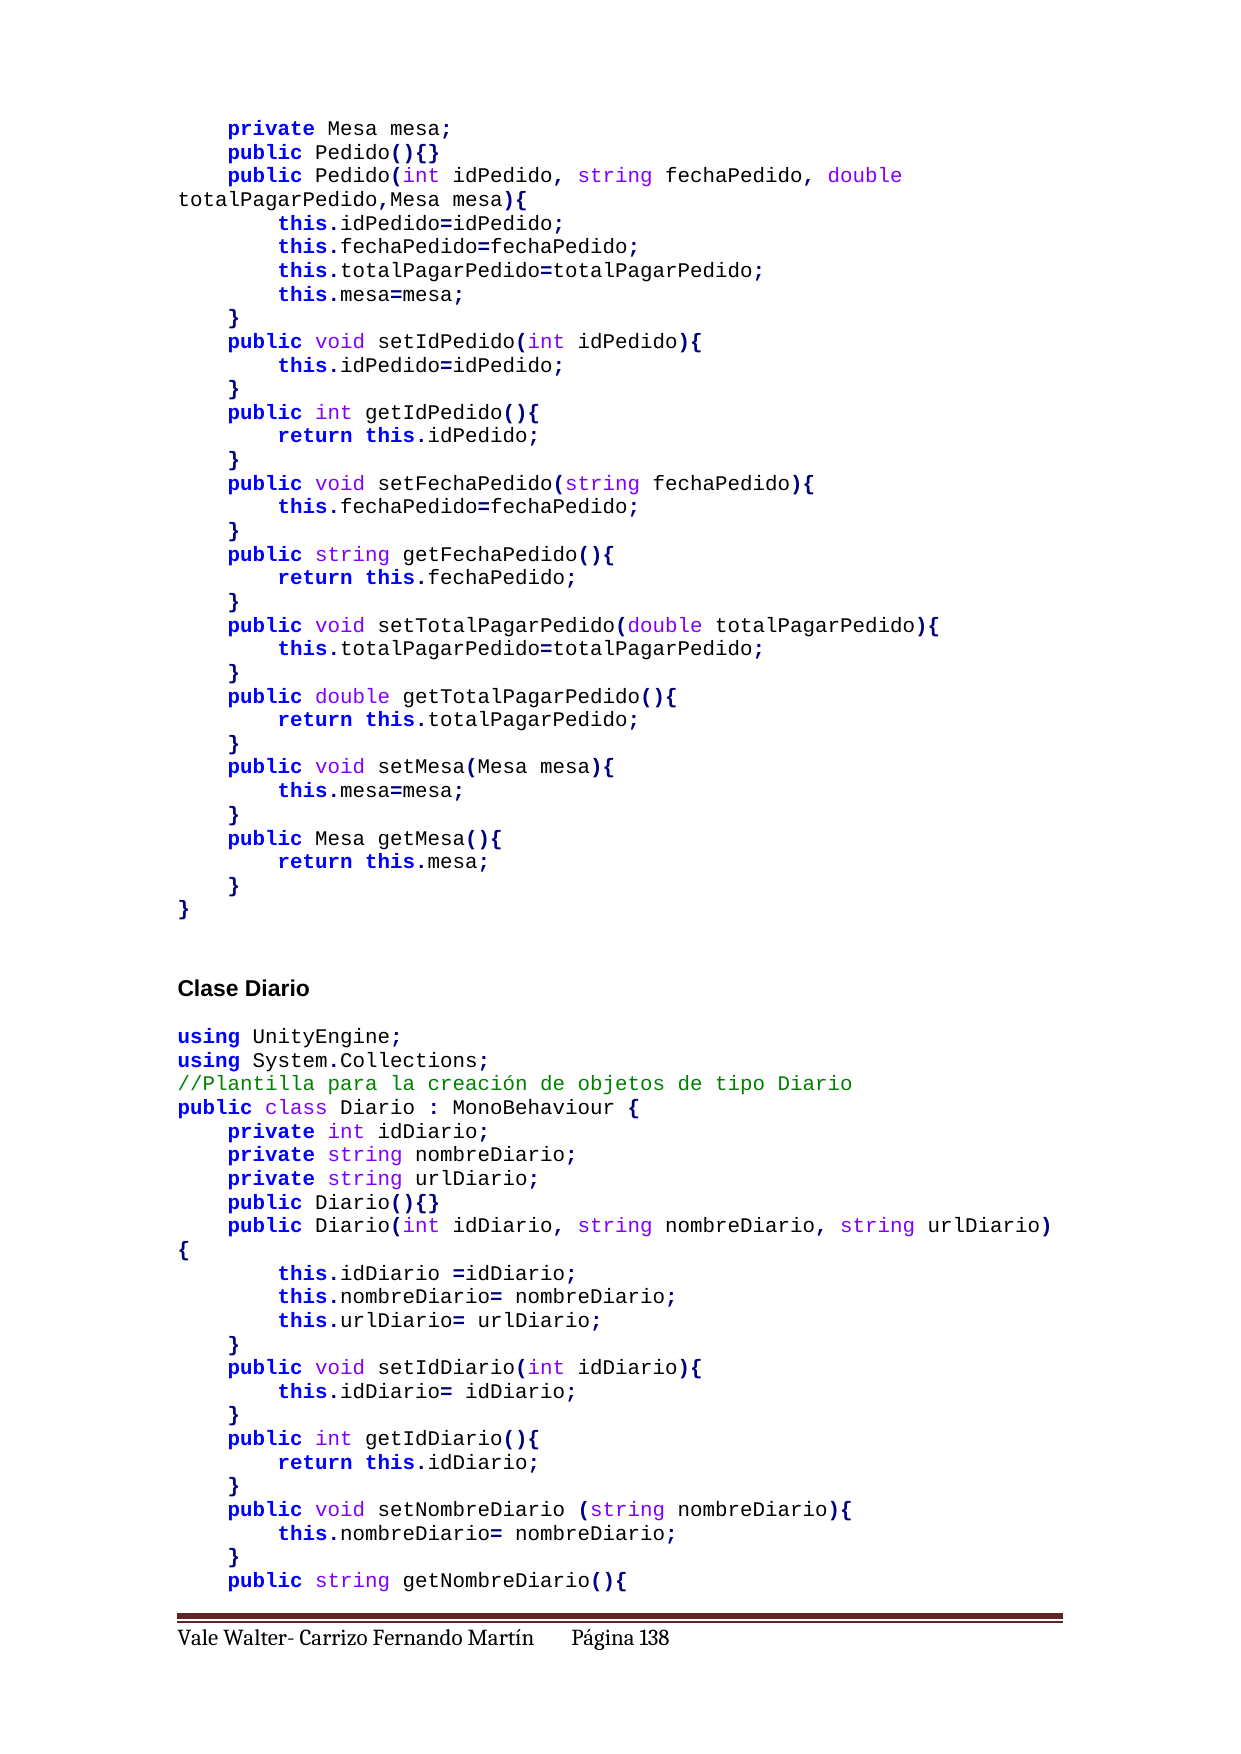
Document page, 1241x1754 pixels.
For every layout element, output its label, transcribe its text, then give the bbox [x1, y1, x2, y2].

text } [177, 1546, 1063, 1570]
text } [177, 1333, 1063, 1357]
text public void setFechaPedido(string fechaPedido){ [177, 473, 1063, 496]
text this.nombreDiario= nombreDiario; [177, 1523, 1063, 1546]
text public void setIdDiario(int idDiario){ [177, 1357, 1063, 1381]
text public void setIdPedido(int idPedido){ [177, 331, 1063, 354]
text this.fechaPedido=fechaPedido; [177, 496, 1063, 520]
text return this.fechaPedido; [177, 567, 1063, 591]
text //Plantilla para la creación de objetos de tipo Diario [177, 1073, 1063, 1097]
text this.fechaPedido=fechaPedido; [177, 236, 1063, 260]
text private int idDiario; [177, 1121, 1063, 1144]
text public string getNombreDiario(){ [177, 1570, 1063, 1594]
text using System.Collections; [177, 1050, 1063, 1073]
text } [177, 449, 1063, 473]
text private Mesa mesa; [177, 118, 1063, 142]
text } [177, 378, 1063, 402]
text this.totalPagarPedido=totalPagarPedido; [177, 260, 1063, 284]
text this.totalPagarPedido=totalPagarPedido; [177, 638, 1063, 662]
text this.mesa=mesa; [177, 284, 1063, 307]
text } [177, 307, 1063, 331]
text public string getFechaPedido(){ [177, 544, 1063, 567]
text private string urlDiario; [177, 1168, 1063, 1192]
text public void setNombreDiario (string nombreDiario){ [177, 1499, 1063, 1523]
text public Pedido(){} [177, 142, 1063, 165]
text public Diario(){} [177, 1192, 1063, 1215]
text } [177, 1475, 1063, 1499]
text this.mesa=mesa; [177, 780, 1063, 804]
text public Diario(int idDiario, string nombreDiario, string urlDiario){ [177, 1215, 1063, 1263]
text } [177, 1404, 1063, 1428]
text public Pedido(int idPedido, string fechaPedido, double totalPagarPedido,Mesa mesa){ [177, 165, 1063, 213]
text return this.totalPagarPedido; [177, 709, 1063, 733]
text } [177, 662, 1063, 686]
text return this.idPedido; [177, 426, 1063, 449]
text } [177, 733, 1063, 757]
text public int getIdPedido(){ [177, 402, 1063, 426]
text return this.mesa; [177, 851, 1063, 875]
text this.idPedido=idPedido; [177, 213, 1063, 236]
text } [177, 520, 1063, 544]
text public double getTotalPagarPedido(){ [177, 686, 1063, 709]
text return this.idDiario; [177, 1452, 1063, 1475]
text this.idDiario =idDiario; [177, 1263, 1063, 1286]
text this.nombreDiario= nombreDiario; [177, 1286, 1063, 1310]
text } [177, 591, 1063, 615]
text } [177, 875, 1063, 898]
text Clase Diario [177, 975, 1063, 1001]
text public void setTotalPagarPedido(double totalPagarPedido){ [177, 615, 1063, 638]
text public int getIdDiario(){ [177, 1428, 1063, 1452]
text } [177, 898, 1063, 922]
text public class Diario : MonoBehaviour { [177, 1097, 1063, 1121]
text using UnityEngine; [177, 1026, 1063, 1050]
text } [177, 804, 1063, 827]
text public void setMesa(Mesa mesa){ [177, 757, 1063, 780]
text this.idDiario= idDiario; [177, 1381, 1063, 1404]
text public Mesa getMesa(){ [177, 827, 1063, 851]
text this.idPedido=idPedido; [177, 354, 1063, 378]
text private string nombreDiario; [177, 1144, 1063, 1168]
text this.urlDiario= urlDiario; [177, 1310, 1063, 1333]
